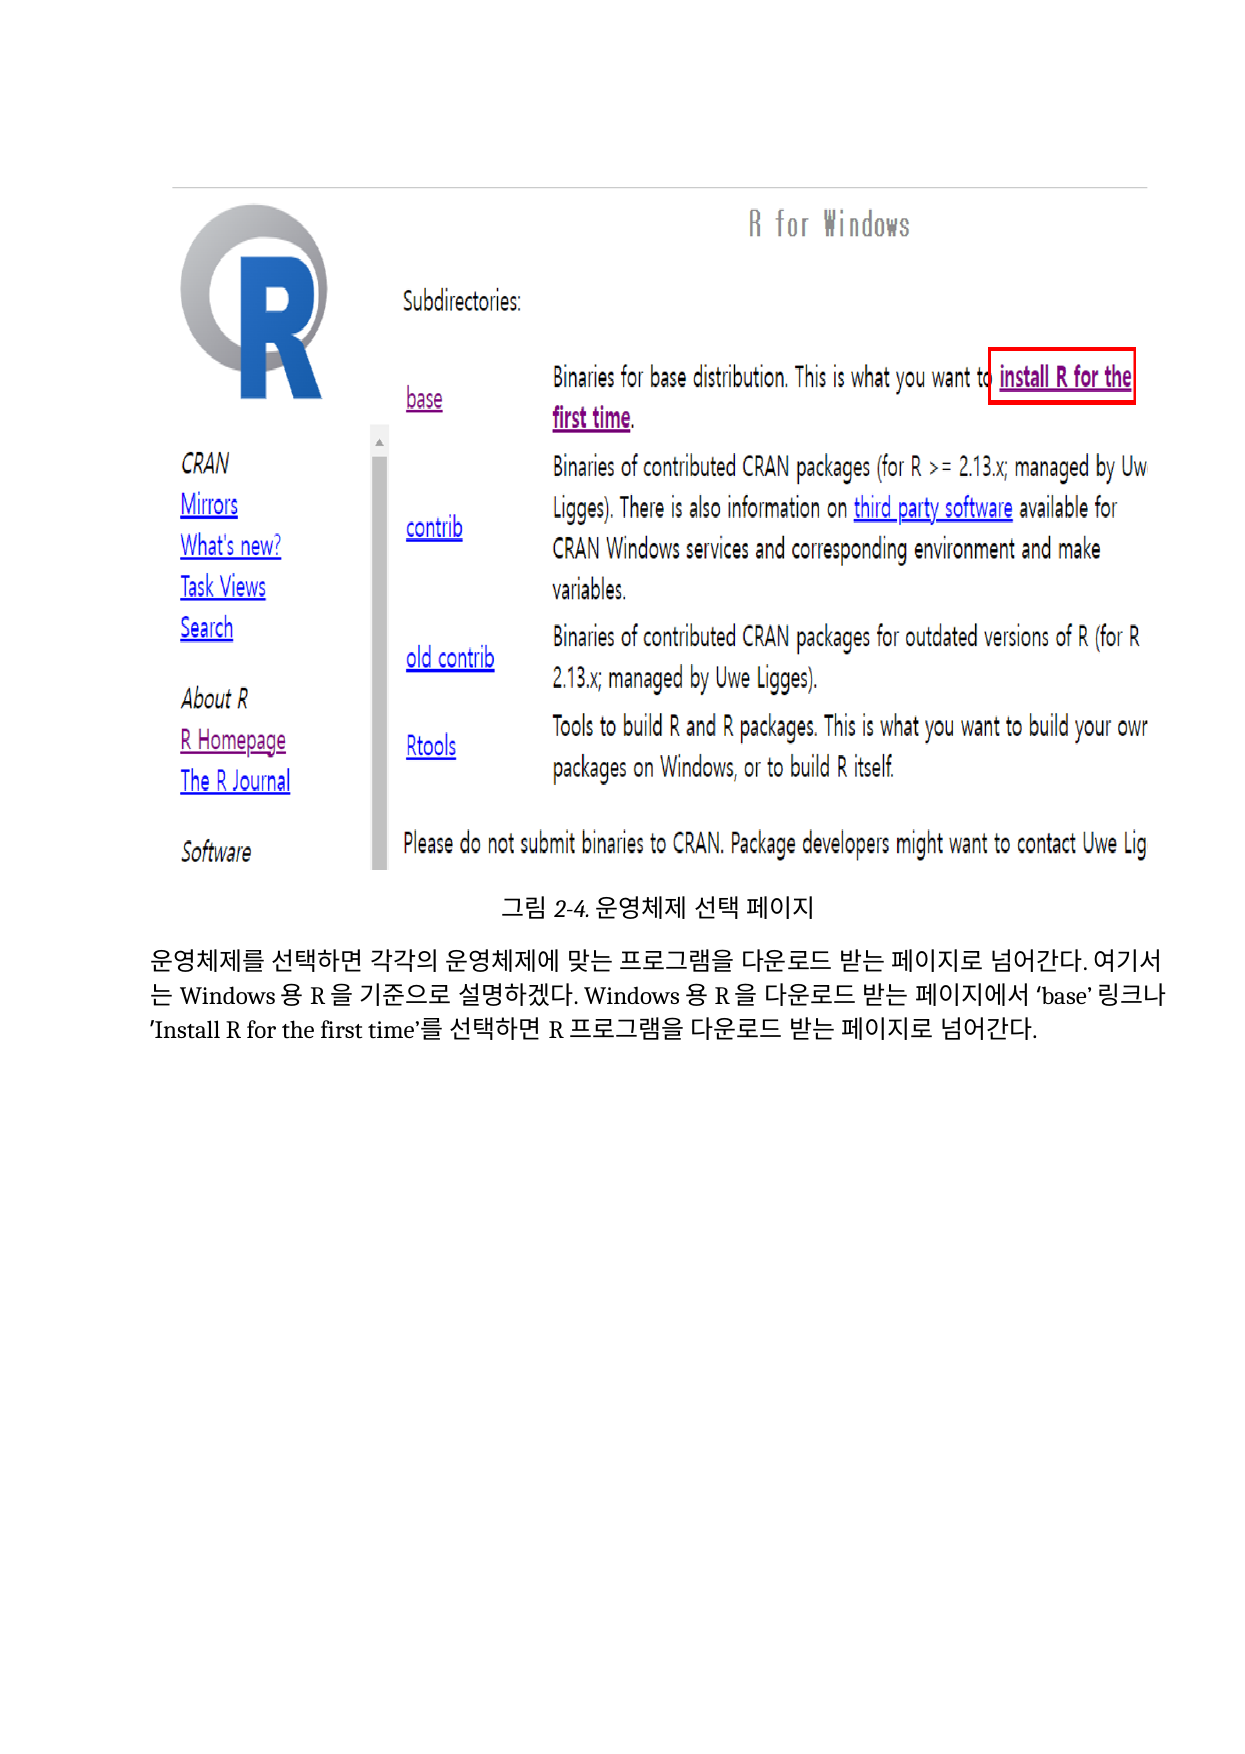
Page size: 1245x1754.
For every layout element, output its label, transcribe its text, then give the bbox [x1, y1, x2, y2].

text 그림 2-. 운영체제 선택 페이지 [150, 891, 1170, 925]
picture [172, 187, 1148, 870]
text 운영체제를 선택하면 각각의 운영체제에 맞는 프로그램을 다운로드 받는 페이지로 넘어간다. 여기서는 Windows용 R을 기준으로 설명하겠다. Windows용 R을 다운로드 받는 페이지에서 ‘base’ 링크나 ’Install R for the first time’를 선택하면 R 프로그램을 다운로드 받는 페이지로 넘어간다. [150, 944, 1170, 1046]
